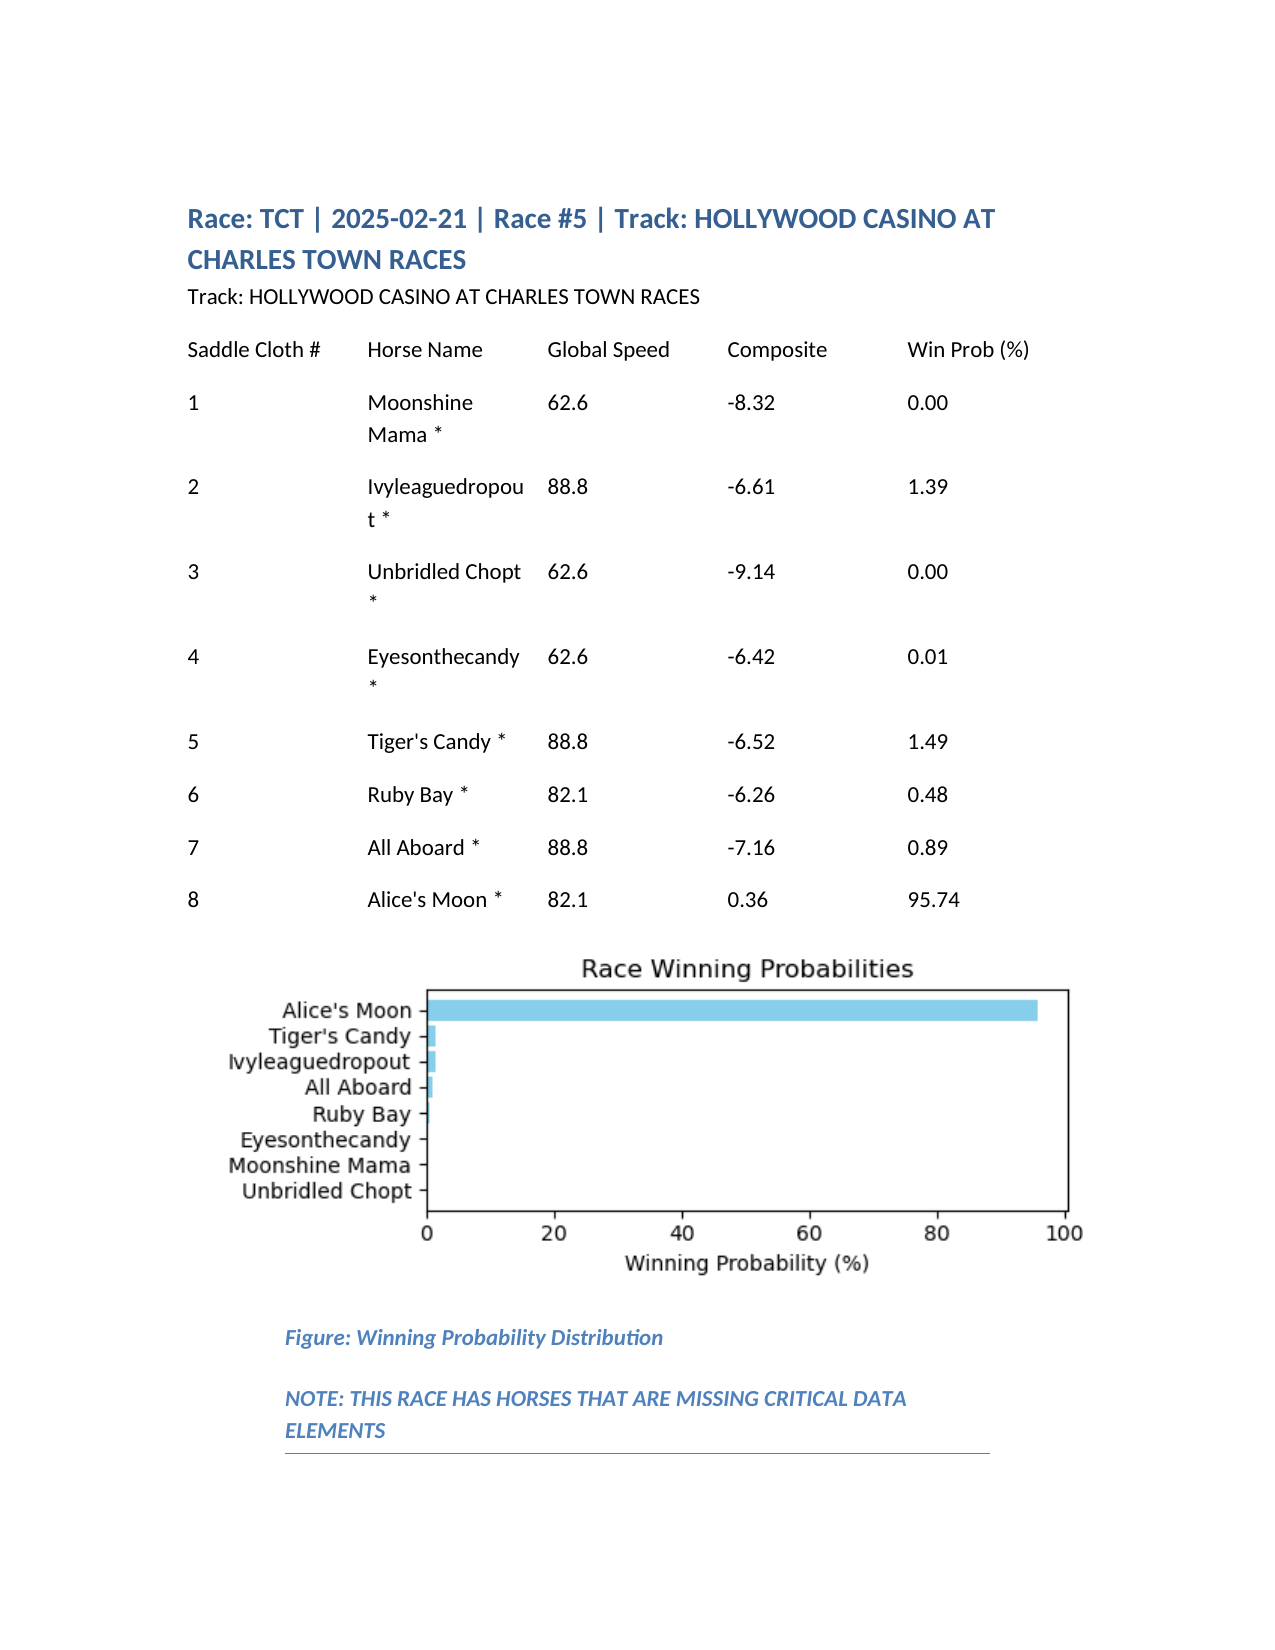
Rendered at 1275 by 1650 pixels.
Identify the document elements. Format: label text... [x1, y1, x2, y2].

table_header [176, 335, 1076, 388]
text Figure: Winning Probability Distribution [285, 1323, 990, 1351]
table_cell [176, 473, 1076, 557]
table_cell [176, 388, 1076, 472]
text NOTE: THIS RACE HAS HORSES THAT ARE MISSING CRITICAL DATA ELEMENTS [285, 1384, 990, 1453]
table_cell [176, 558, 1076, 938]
picture [206, 938, 1107, 1298]
subtitle Race: TCT | 2025-02-21 | Race #5 | Track: HOLLYWOOD CASINO AT CHARLES TOWN RACES [187, 200, 1087, 277]
text Track: HOLLYWOOD CASINO AT CHARLES TOWN RACES [187, 282, 1087, 310]
